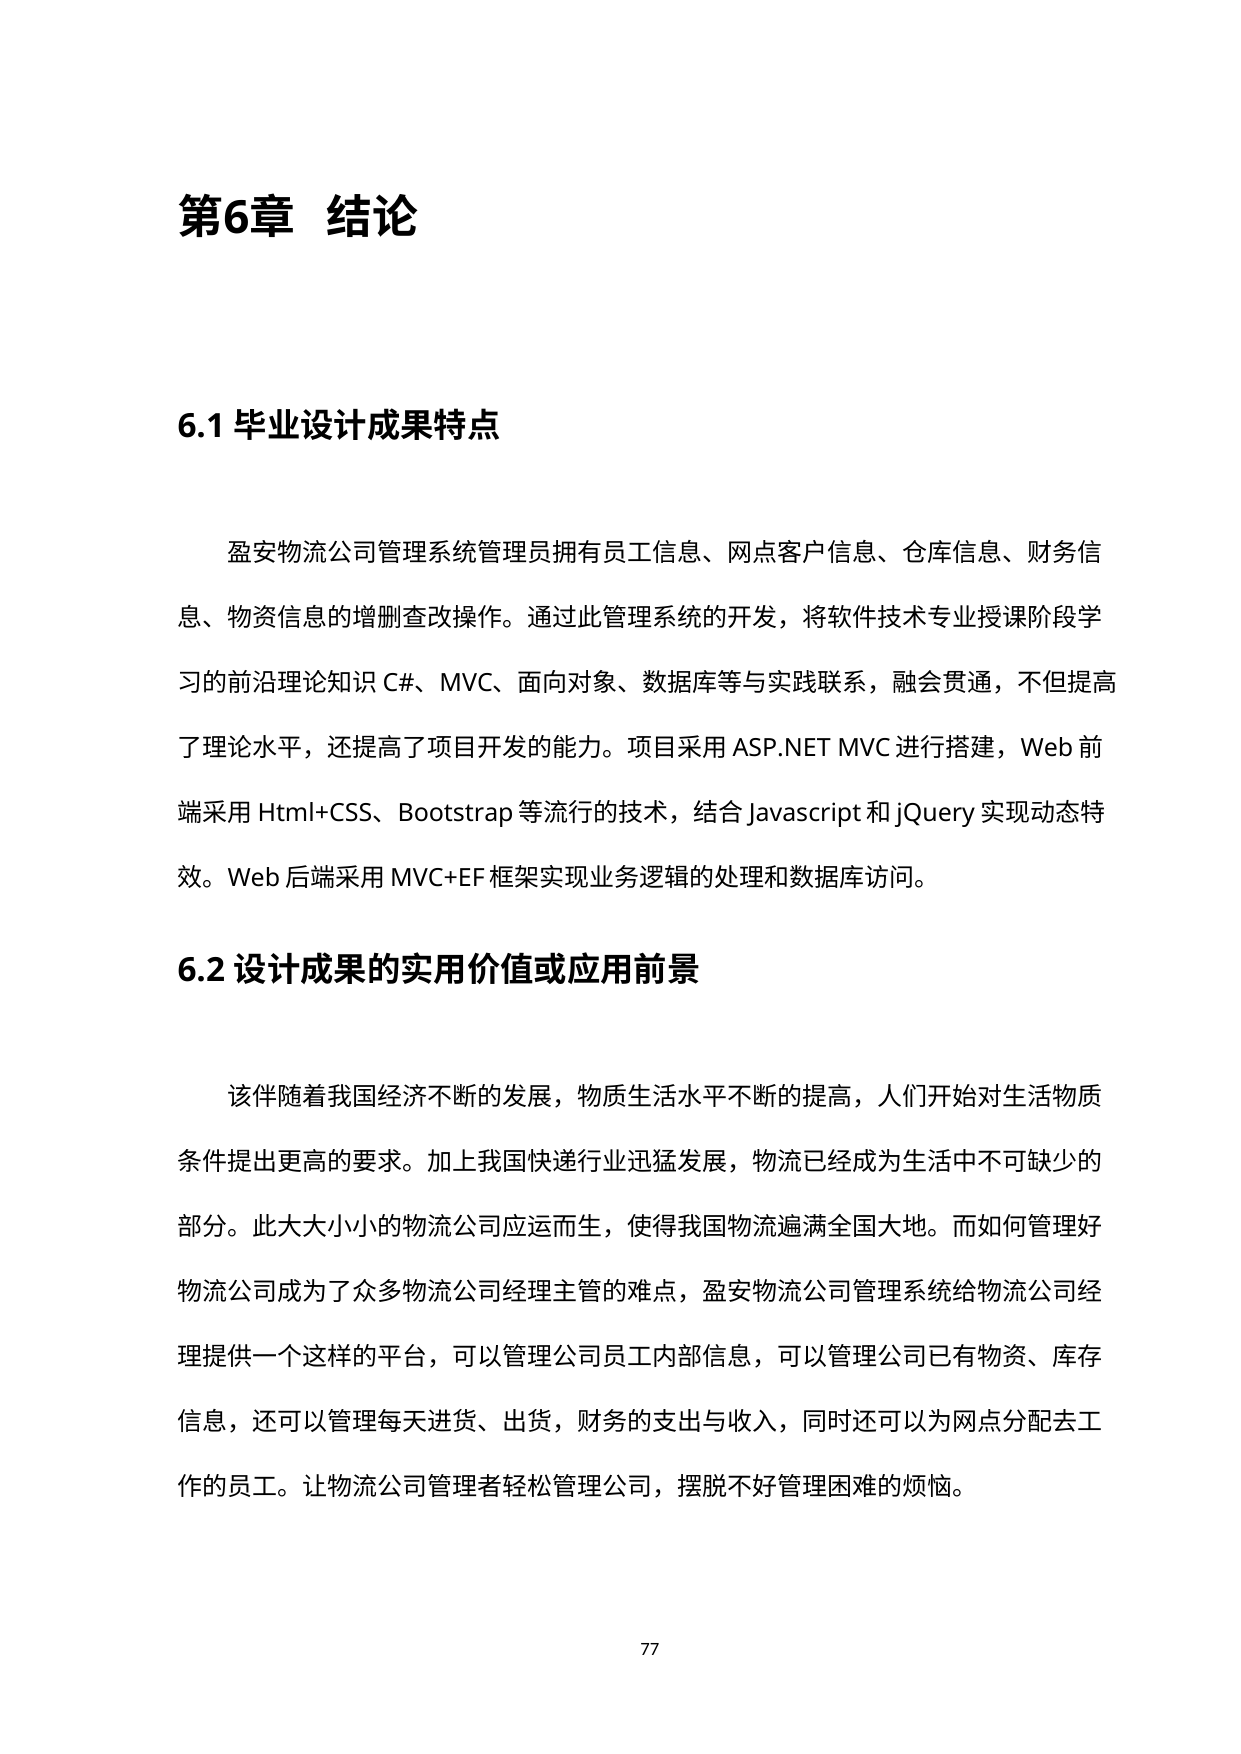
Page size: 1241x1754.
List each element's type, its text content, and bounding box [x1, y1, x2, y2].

text 盈安物流公司管理系统管理员拥有员工信息、网点客户信息、仓库信息、财务信息、物资信息的增删查改操作。通过此管理系统的开发，将软件技术专业授课阶段学习的前沿理论知识C#、MVC、面向对象、数据库等与实践联系，融会贯通，不但提高了理论水平，还提高了项目开发的能力。项目采用ASP.NET MVC进行搭建，Web前端采用Html+CSS、Bootstrap等流行的技术，结合Javascript和jQuery实现动态特效。Web后端采用MVC+EF框架实现业务逻辑的处理和数据库访问。 [177, 518, 1122, 908]
text 该伴随着我国经济不断的发展，物质生活水平不断的提高，人们开始对生活物质条件提出更高的要求。加上我国快递行业迅猛发展，物流已经成为生活中不可缺少的部分。此大大小小的物流公司应运而生，使得我国物流遍满全国大地。而如何管理好物流公司成为了众多物流公司经理主管的难点，盈安物流公司管理系统给物流公司经理提供一个这样的平台，可以管理公司员工内部信息，可以管理公司已有物资、库存信息，还可以管理每天进货、出货，财务的支出与收入，同时还可以为网点分配去工作的员工。让物流公司管理者轻松管理公司，摆脱不好管理困难的烦恼。 [177, 1062, 1122, 1517]
subtitle 结论 [177, 165, 1122, 262]
subtitle 设计成果的实用价值或应用前景 [177, 935, 1122, 1000]
subtitle 毕业设计成果特点 [177, 391, 1122, 456]
